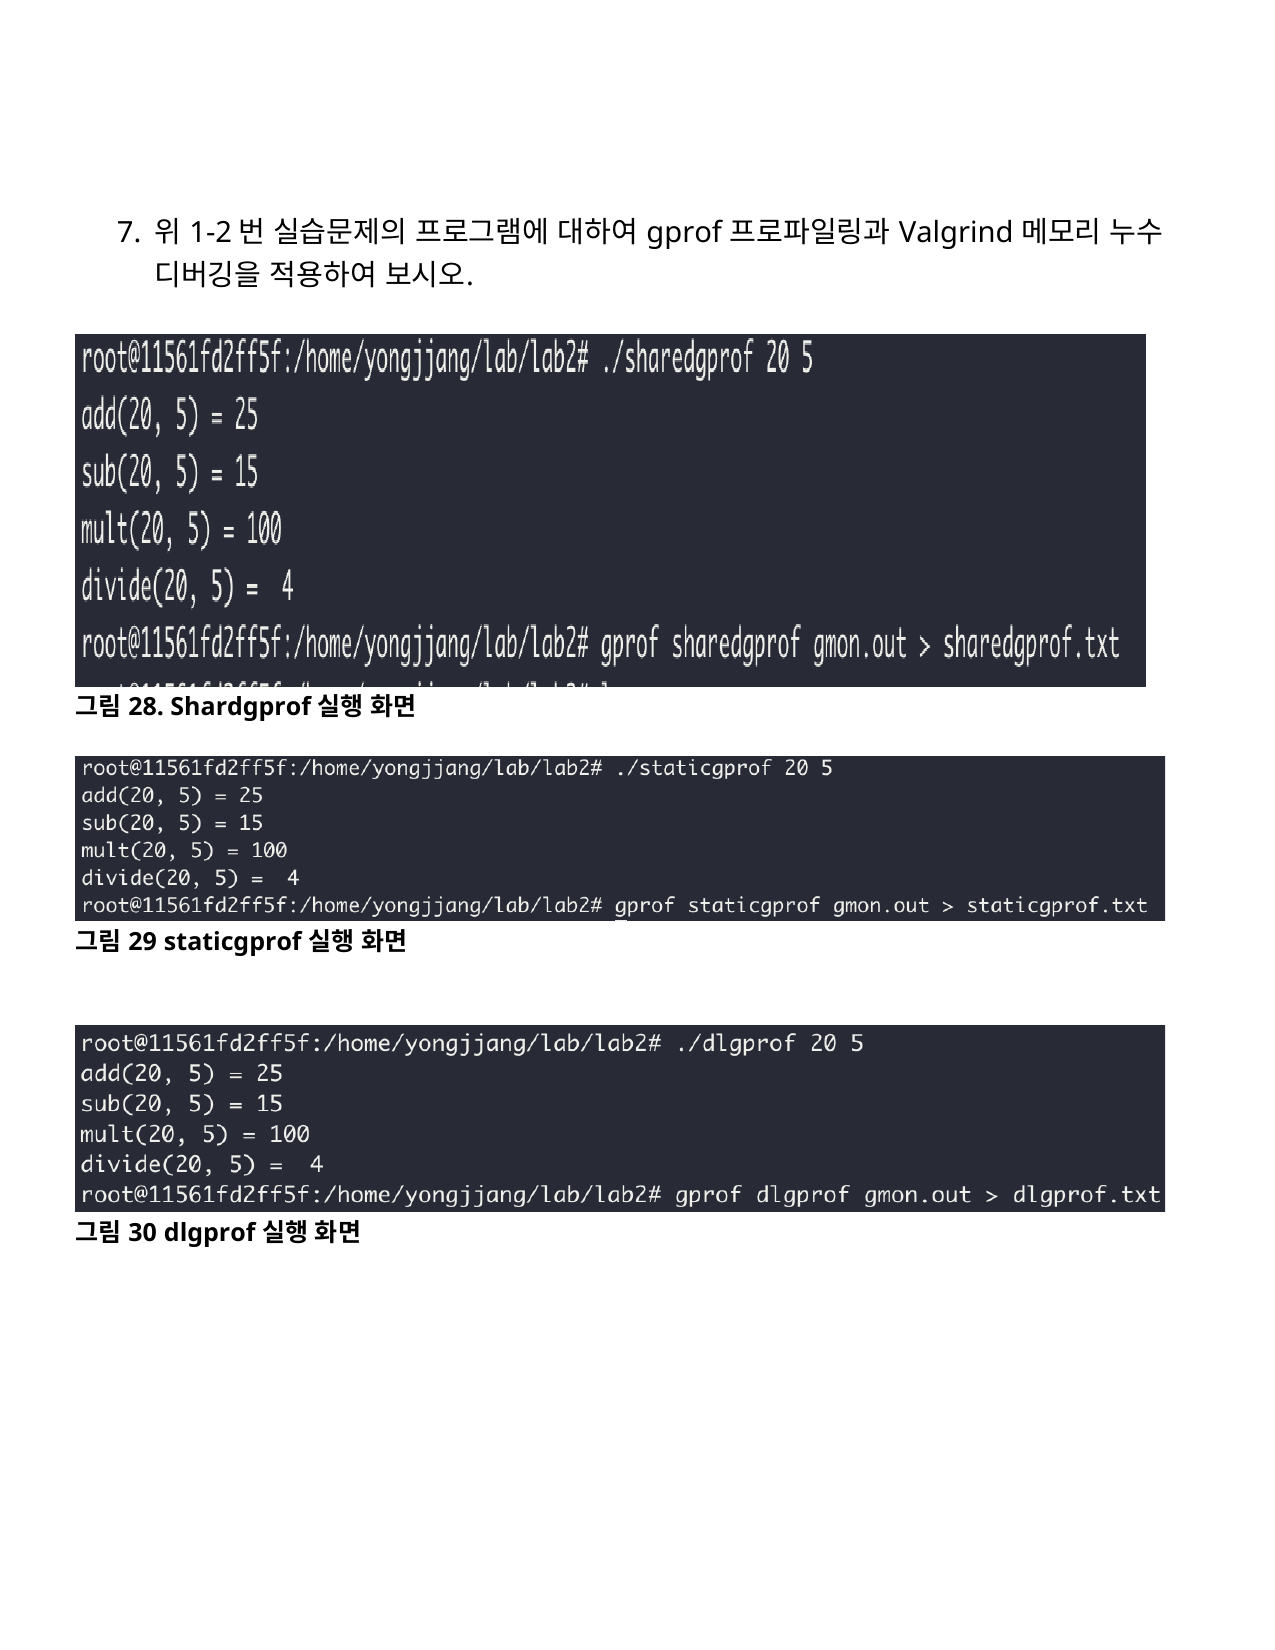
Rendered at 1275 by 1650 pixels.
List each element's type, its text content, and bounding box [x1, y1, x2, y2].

subtitle 위 1-2번 실습문제의 프로그램에 대하여 gprof 프로파일링과 Valgrind 메모리 누수 디버깅을 적용하여 보시오. [117, 209, 1200, 294]
picture [75, 1025, 1166, 1212]
picture [75, 756, 1166, 921]
picture [75, 334, 1146, 687]
